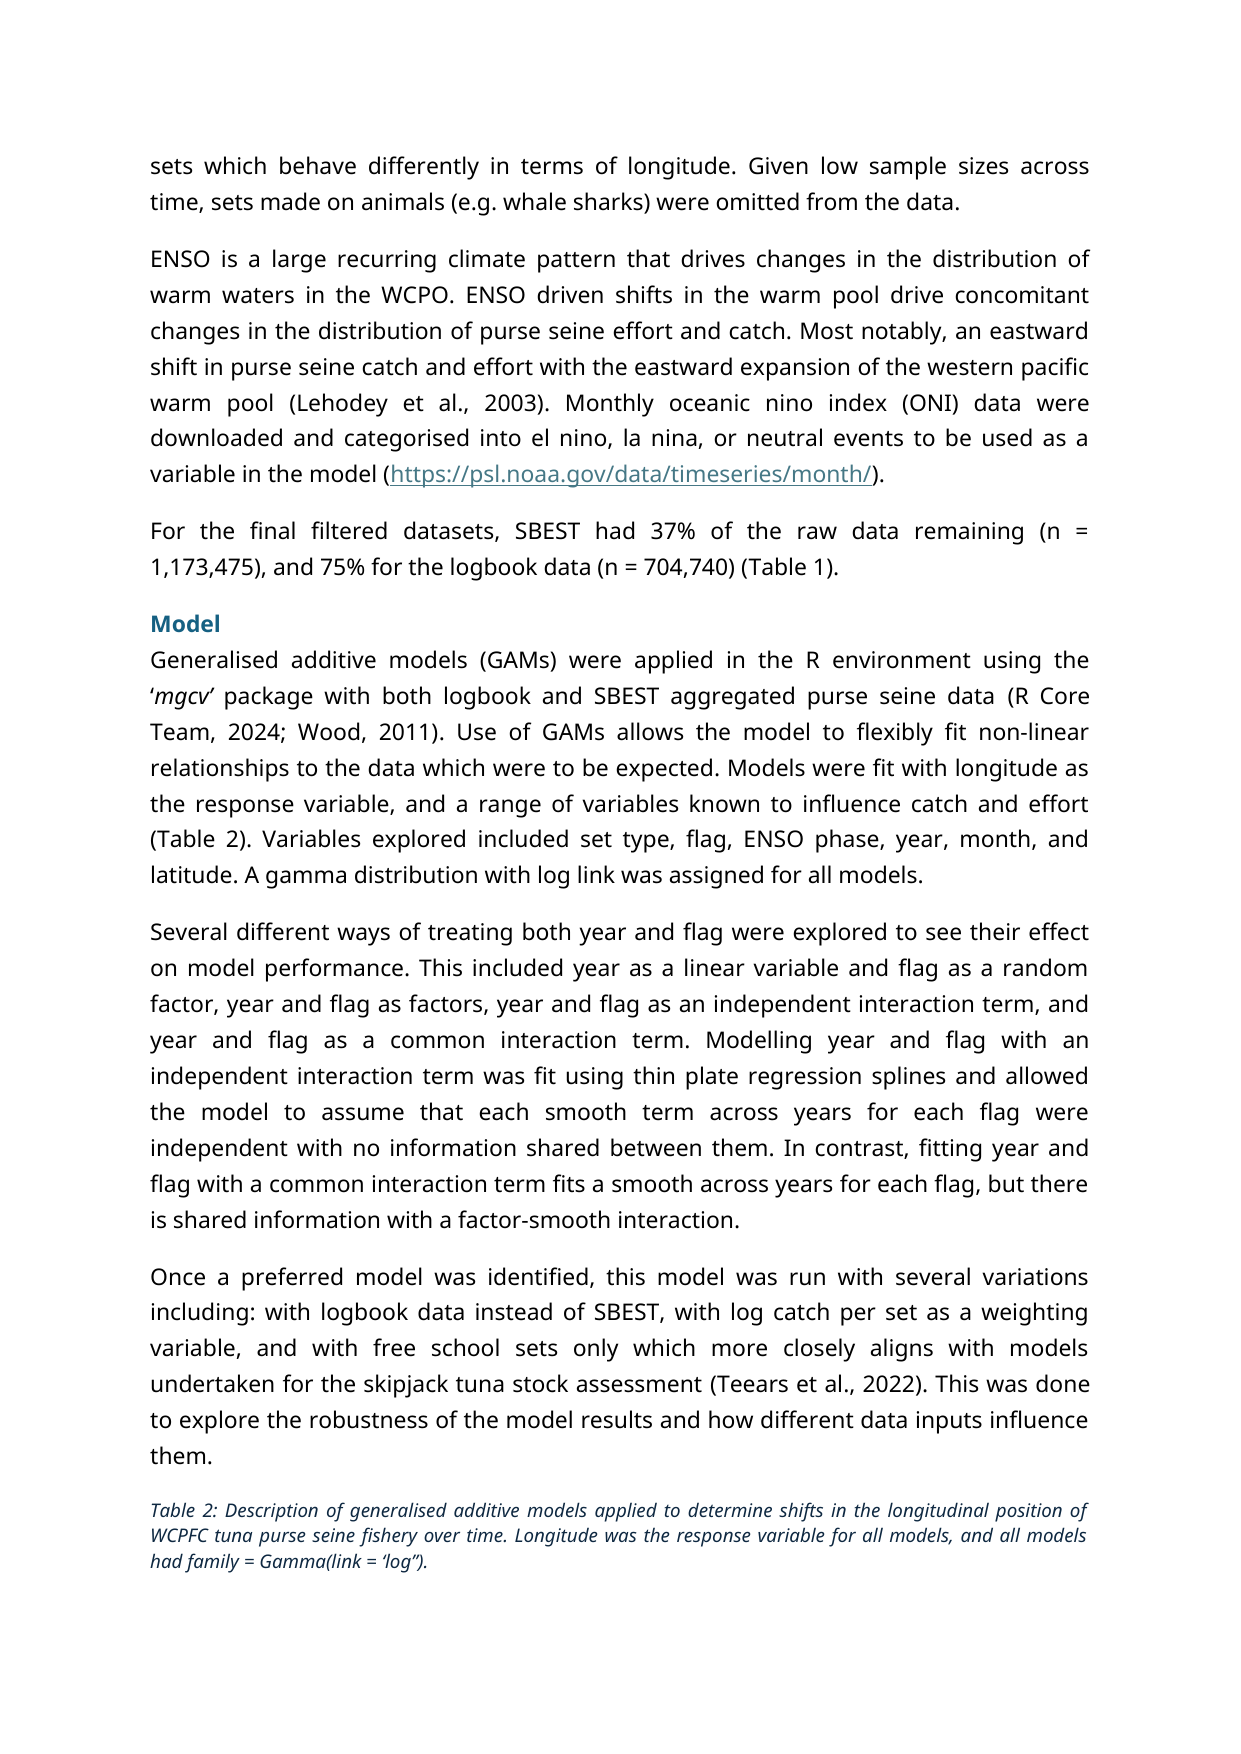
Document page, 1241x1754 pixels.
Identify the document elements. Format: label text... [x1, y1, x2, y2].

text Table 2: Description of generalised additive models applied to determine shifts in the longitudinal position of WCPFC tuna purse seine fishery over time. Longitude was the response variable for all models, and all models had family = Gamma(link = ‘log”). [150, 1497, 1090, 1573]
text ENSO is a large recurring climate pattern that drives changes in the distribution of warm waters in the WCPO. ENSO driven shifts in the warm pool drive concomitant changes in the distribution of purse seine effort and catch. Most notably, an eastward shift in purse seine catch and effort with the eastward expansion of the western pacific warm pool . Monthly oceanic nino index (ONI) data were downloaded and categorised into el nino, la nina, or neutral events to be used as a variable in the model (https://psl.noaa.gov/data/timeseries/month/). [150, 243, 1090, 489]
subtitle Model [150, 608, 1090, 639]
text Once a preferred model was identified, this model was run with several variations including: with logbook data instead of SBEST, with log catch per set as a weighting variable, and with free school sets only which more closely aligns with models undertaken for the skipjack tuna stock assessment . This was done to explore the robustness of the model results and how different data inputs influence them. [150, 1260, 1090, 1471]
text Generalised additive models (GAMs) were applied in the R environment using the ‘mgcv’ package with both logbook and SBEST aggregated purse seine data . Use of GAMs allows the model to flexibly fit non-linear relationships to the data which were to be expected. Models were fit with longitude as the response variable, and a range of variables known to influence catch and effort (Table 2). Variables explored included set type, flag, ENSO phase, year, month, and latitude. A gamma distribution with log link was assigned for all models. [150, 644, 1090, 891]
text For the final filtered datasets, SBEST had 37% of the raw data remaining (n = 1,173,475), and 75% for the logbook data (n = 704,740) (Table 1). [150, 515, 1090, 582]
text Several different ways of treating both year and flag were explored to see their effect on model performance. This included year as a linear variable and flag as a random factor, year and flag as factors, year and flag as an independent interaction term, and year and flag as a common interaction term. Modelling year and flag with an independent interaction term was fit using thin plate regression splines and allowed the model to assume that each smooth term across years for each flag were independent with no information shared between them. In contrast, fitting year and flag with a common interaction term fits a smooth across years for each flag, but there is shared information with a factor-smooth interaction. [150, 916, 1090, 1235]
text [150, 150, 1090, 217]
